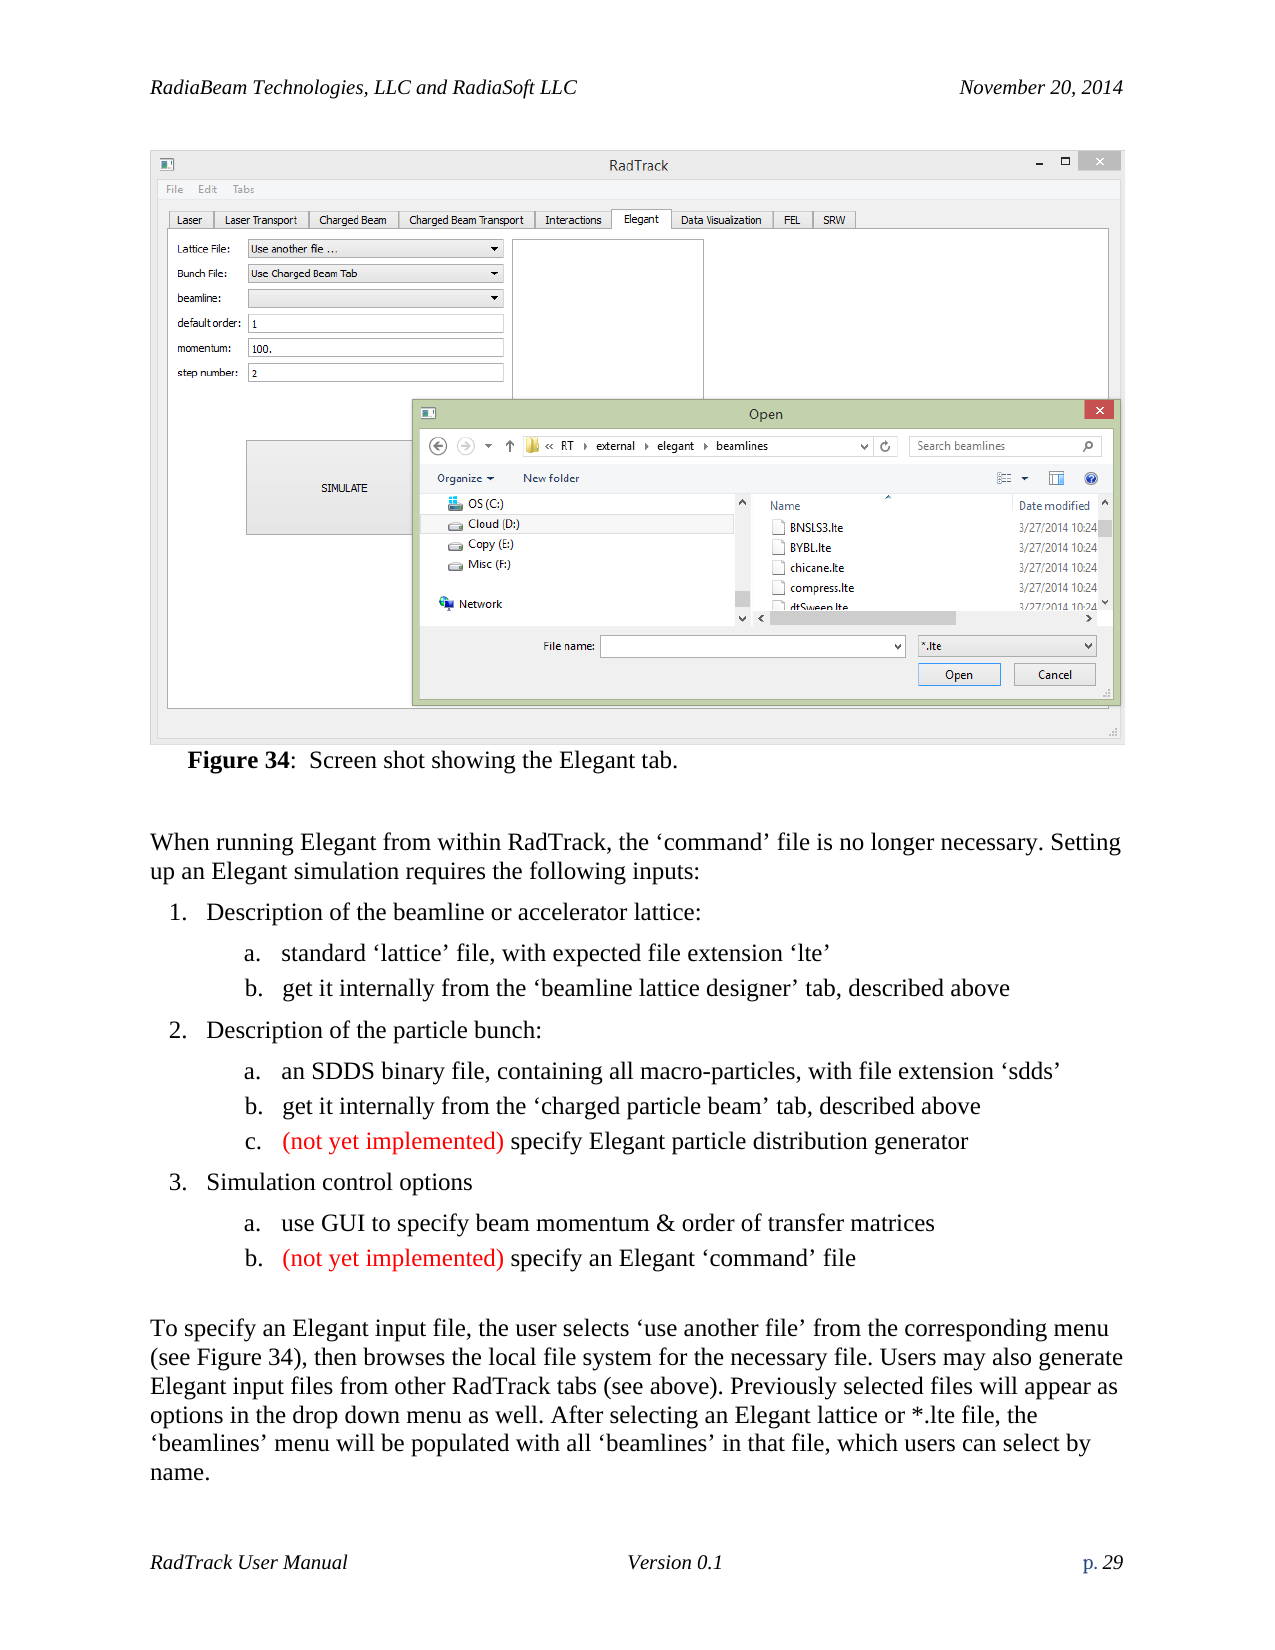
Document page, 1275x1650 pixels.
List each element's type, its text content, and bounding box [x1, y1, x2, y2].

list (not yet implemented) specify an Elegant ‘command’ file [244, 1243, 1125, 1272]
text Figure 34: Screen shot showing the Elegant tab. [187, 745, 1087, 773]
list use GUI to specify beam momentum & order of transfer matrices [244, 1208, 1125, 1237]
list get it internally from the ‘charged particle beam’ tab, described above [244, 1091, 1125, 1120]
list (not yet implemented) specify Elegant particle distribution generator [244, 1126, 1125, 1155]
list Description of the particle bunch: [169, 1015, 1125, 1043]
list Simulation control options [169, 1167, 1125, 1196]
list get it internally from the ‘beamline lattice designer’ tab, described above [244, 973, 1125, 1002]
text To specify an Elegant input file, the user selects ‘use another file’ from the corresponding menu (see Figure 33), then browses the local file system for the necessary file. Users may also generate Elegant input files from other RadTrack tabs (see above). Previously selected files will appear as options in the drop down menu as well. After selecting an Elegant lattice or *.lte file, the ‘beamlines’ menu will be populated with all ‘beamlines’ in that file, which users can select by name. [150, 1313, 1125, 1486]
text When running Elegant from within RadTrack, the ‘command’ file is no longer necessary. Setting up an Elegant simulation requires the following inputs: [150, 827, 1125, 885]
picture [150, 150, 1125, 745]
list an SDDS binary file, containing all macro-particles, with file extension ‘sdds’ [244, 1056, 1125, 1085]
list standard ‘lattice’ file, with expected file extension ‘lte’ [244, 938, 1125, 967]
list Description of the beamline or accelerator lattice: [169, 897, 1125, 926]
